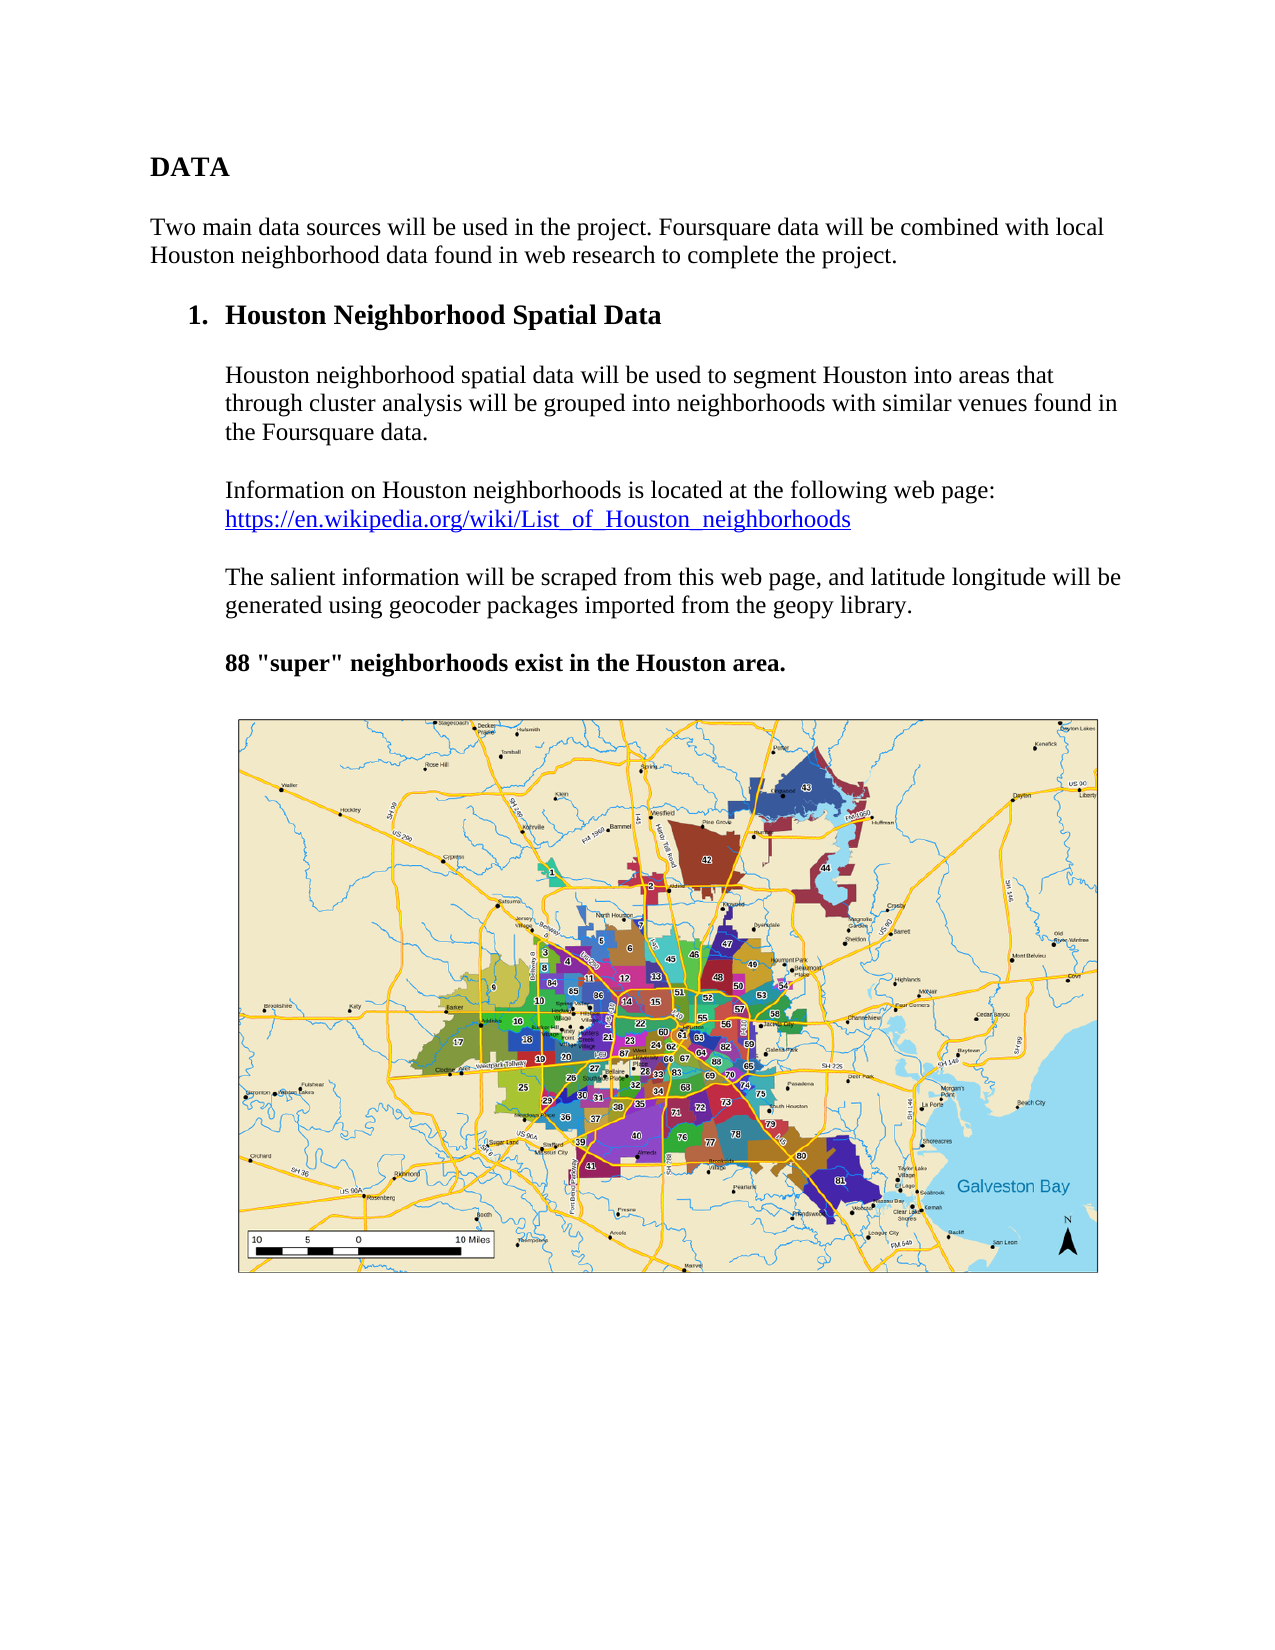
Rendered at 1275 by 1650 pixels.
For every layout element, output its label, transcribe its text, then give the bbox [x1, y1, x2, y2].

text 88 "super" neighborhoods exist in the Houston area. [225, 648, 1125, 677]
text Two main data sources will be used in the project. Foursquare data will be combined with local Houston neighborhood data found in web research to complete the project. [150, 212, 1125, 269]
picture [225, 706, 1110, 1280]
list Houston Neighborhood Spatial Data [187, 298, 1125, 331]
text The salient information will be scraped from this web page, and latitude longitude will be generated using geocoder packages imported from the geopy library. [225, 562, 1125, 619]
text Information on Houston neighborhoods is located at the following web page: https://en.wikipedia.org/wiki/List_of_Houston_neighborhoods [225, 475, 1125, 533]
text Houston neighborhood spatial data will be used to segment Houston into areas that through cluster analysis will be grouped into neighborhoods with similar venues found in the Foursquare data. [225, 360, 1125, 446]
text DATA [150, 150, 1125, 182]
